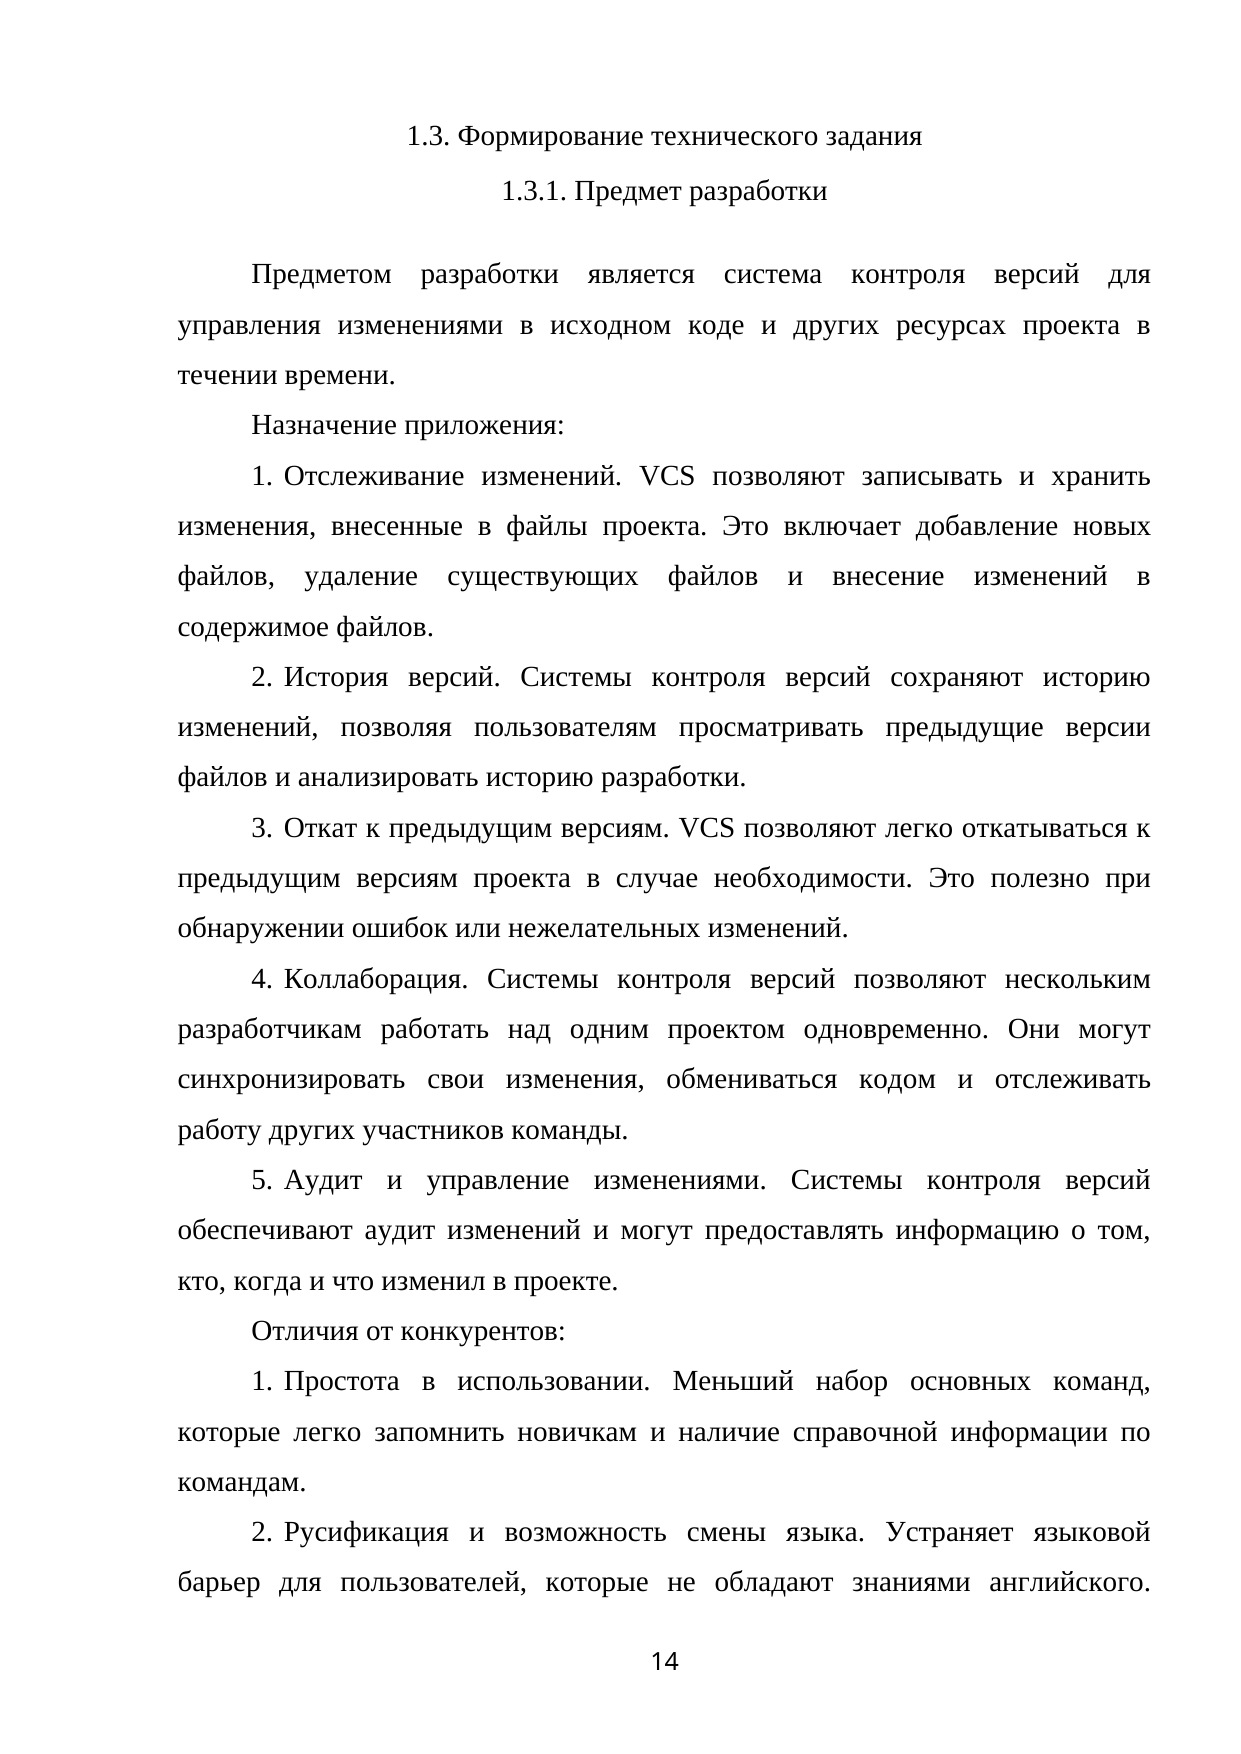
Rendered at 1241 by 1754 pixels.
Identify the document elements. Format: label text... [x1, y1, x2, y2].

subtitle 1.3. Формирование технического задания [177, 118, 1152, 152]
list Отличия от конкурентов: [251, 1313, 1152, 1347]
list История версий. Системы контроля версий сохраняют историю изменений, позволяя пользователям просматривать предыдущие версии файлов и анализировать историю разработки. [177, 659, 1152, 793]
text Назначение приложения: [177, 407, 1152, 441]
list Откат к предыдущим версиям. VCS позволяют легко откатываться к предыдущим версиям проекта в случае необходимости. Это полезно при обнаружении ошибок или нежелательных изменений. [177, 810, 1152, 944]
subtitle 1.3.1. Предмет разработки [177, 173, 1152, 206]
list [177, 1514, 1152, 1598]
text Предметом разработки является система контроля версий для управления изменениями в исходном коде и других ресурсах проекта в течении времени. [177, 256, 1152, 391]
list Аудит и управление изменениями. Системы контроля версий обеспечивают аудит изменений и могут предоставлять информацию о том, кто, когда и что изменил в проекте. [177, 1162, 1152, 1296]
list Простота в использовании. Меньший набор основных команд, которые легко запомнить новичкам и наличие справочной информации по командам. [177, 1363, 1152, 1497]
list Коллаборация. Системы контроля версий позволяют нескольким разработчикам работать над одним проектом одновременно. Они могут синхронизировать свои изменения, обмениваться кодом и отслеживать работу других участников команды. [177, 961, 1152, 1145]
list Отслеживание изменений. VCS позволяют записывать и хранить изменения, внесенные в файлы проекта. Это включает добавление новых файлов, удаление существующих файлов и внесение изменений в содержимое файлов. [177, 458, 1152, 642]
